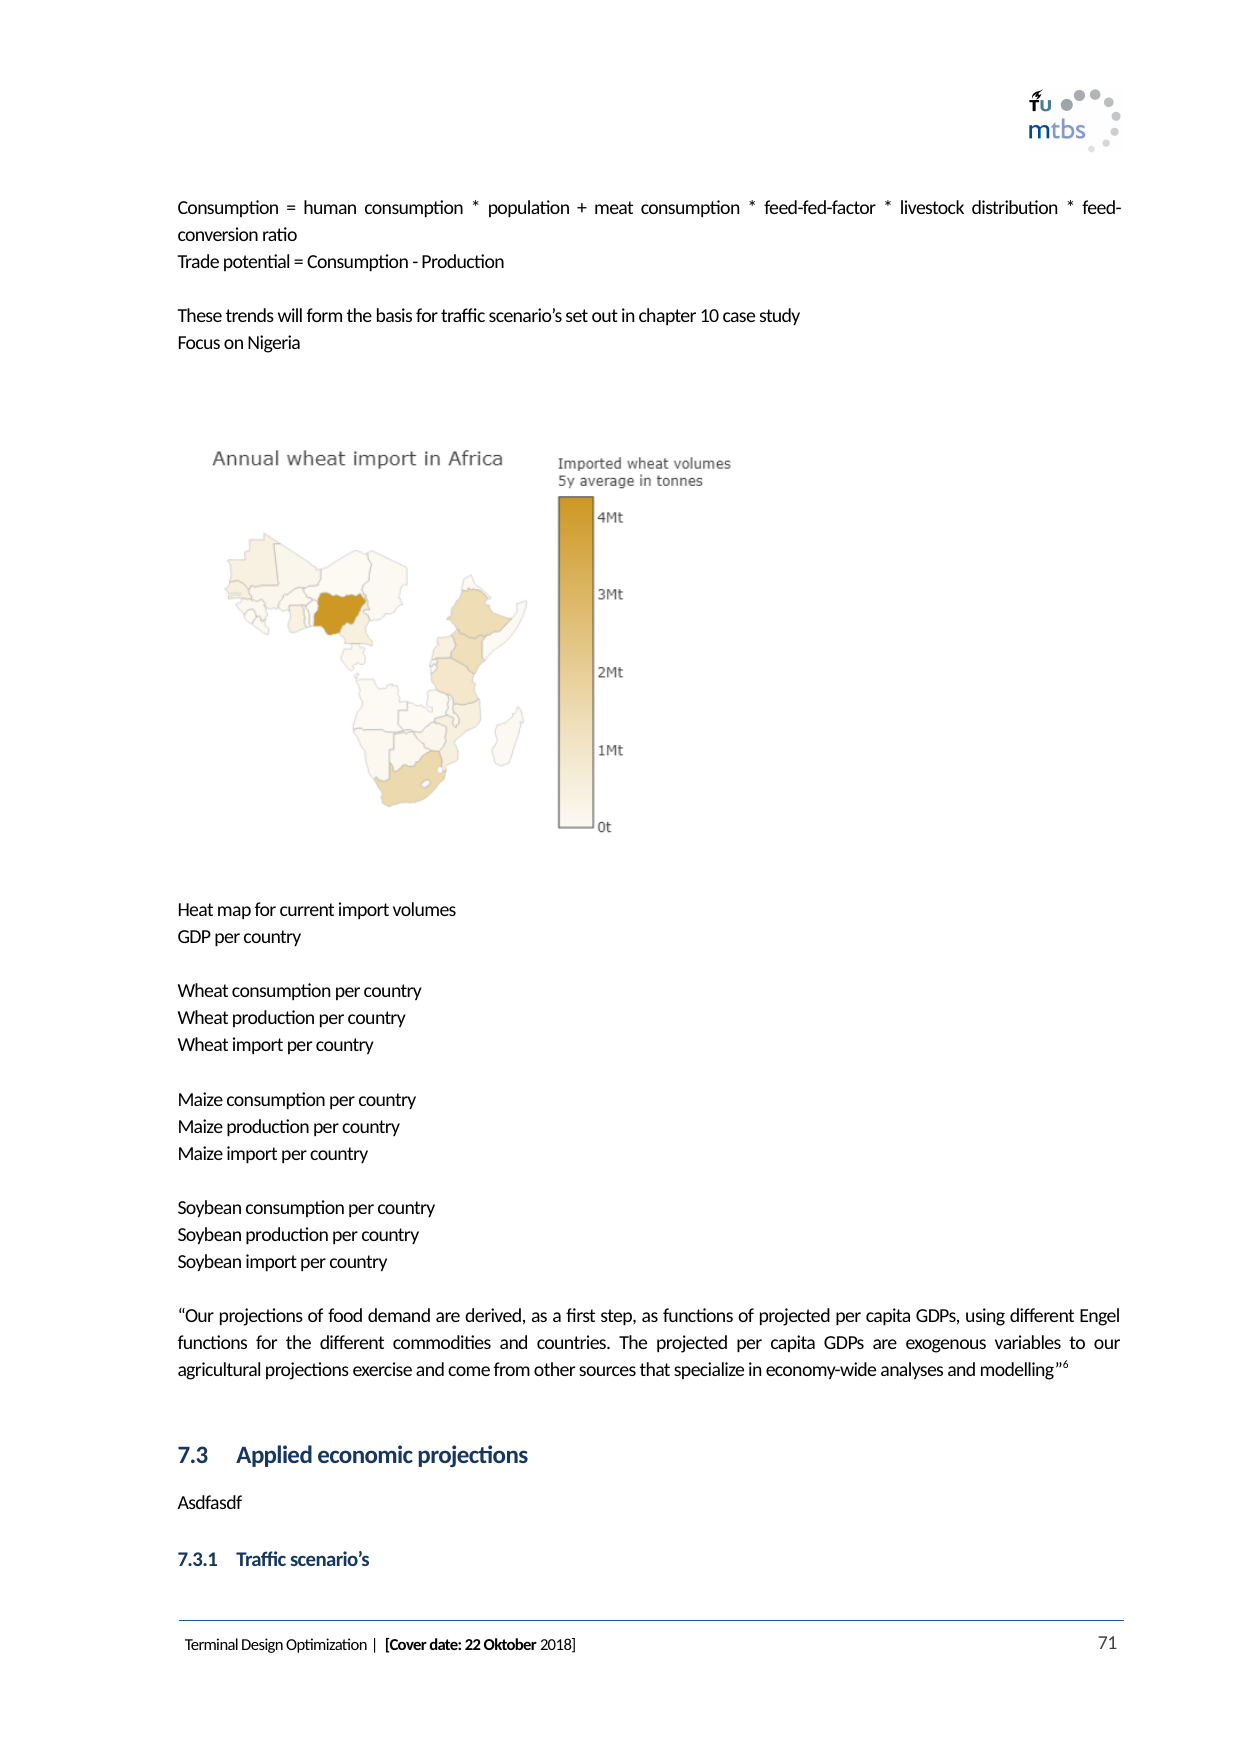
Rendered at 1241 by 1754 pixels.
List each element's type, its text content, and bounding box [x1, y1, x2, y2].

subtitle Applied economic projections [177, 1439, 1122, 1469]
subtitle Traffic scenario’s [177, 1544, 1122, 1572]
text Heat map for current import volumes [177, 894, 1122, 921]
text Maize import per country [177, 1138, 1122, 1165]
text Wheat consumption per country [177, 976, 1122, 1003]
text “Our projections of food demand are derived, as a first step, as functions of projected per capita GDPs, using different Engel functions for the different commodities and countries. The projected per capita GDPs are exogenous variables to our agricultural projections exercise and come from other sources that specialize in economy-wide analyses and modelling”6 [177, 1301, 1122, 1382]
picture [1028, 88, 1122, 153]
text GDP per country [177, 921, 1122, 948]
text Soybean import per country [177, 1246, 1122, 1273]
text Focus on Nigeria [177, 327, 1122, 354]
text Consumption = human consumption * population + meat consumption * feed-fed-factor * livestock distribution * feed-conversion ratio [177, 192, 1122, 246]
text Maize production per country [177, 1111, 1122, 1138]
text Maize consumption per country [177, 1084, 1122, 1111]
text Wheat import per country [177, 1030, 1122, 1057]
text Trade potential = Consumption - Production [177, 246, 1122, 273]
text Asdfasdf [177, 1487, 1122, 1514]
picture [177, 408, 782, 868]
text Wheat production per country [177, 1003, 1122, 1030]
text Soybean production per country [177, 1219, 1122, 1246]
text These trends will form the basis for traffic scenario’s set out in chapter 10 case study [177, 300, 1122, 327]
text Soybean consumption per country [177, 1192, 1122, 1219]
